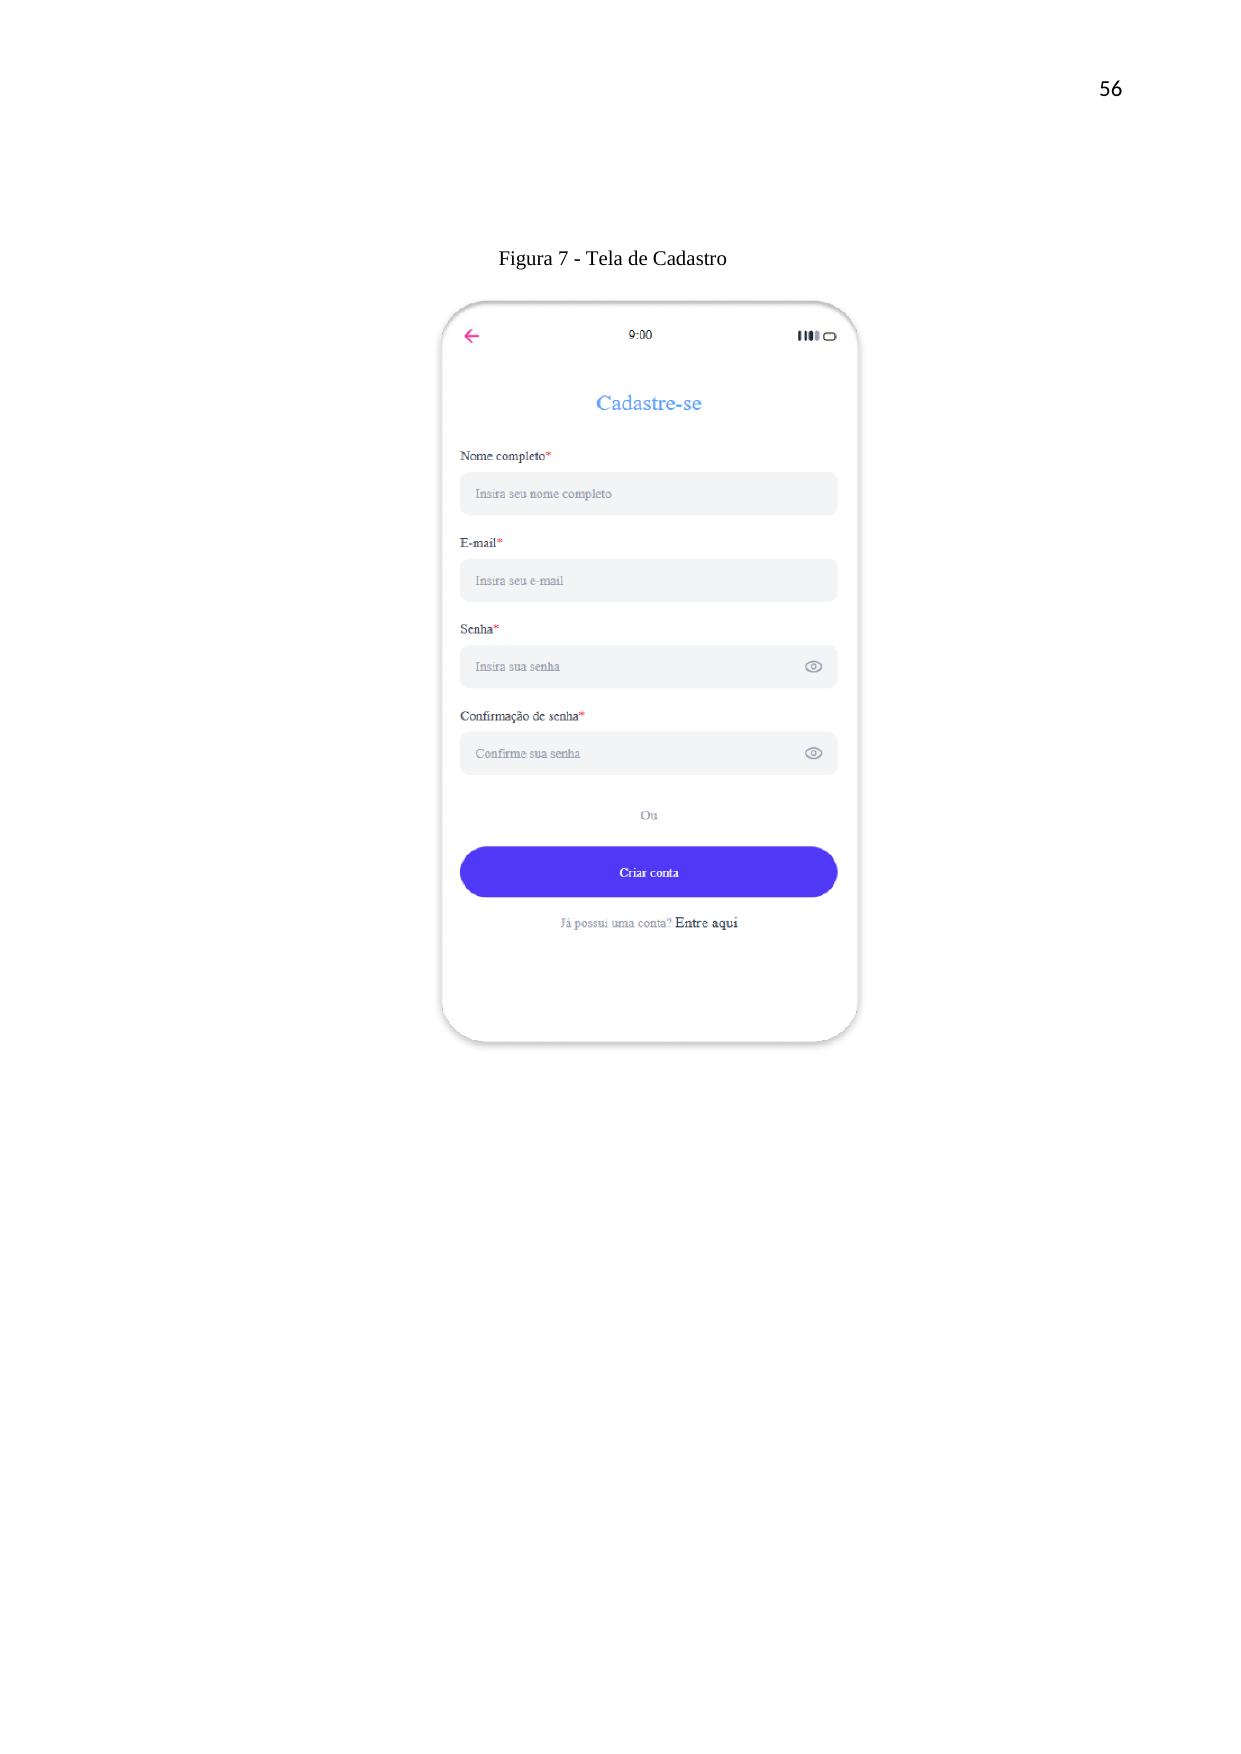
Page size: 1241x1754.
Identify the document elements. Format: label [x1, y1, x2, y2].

picture [431, 295, 868, 1054]
